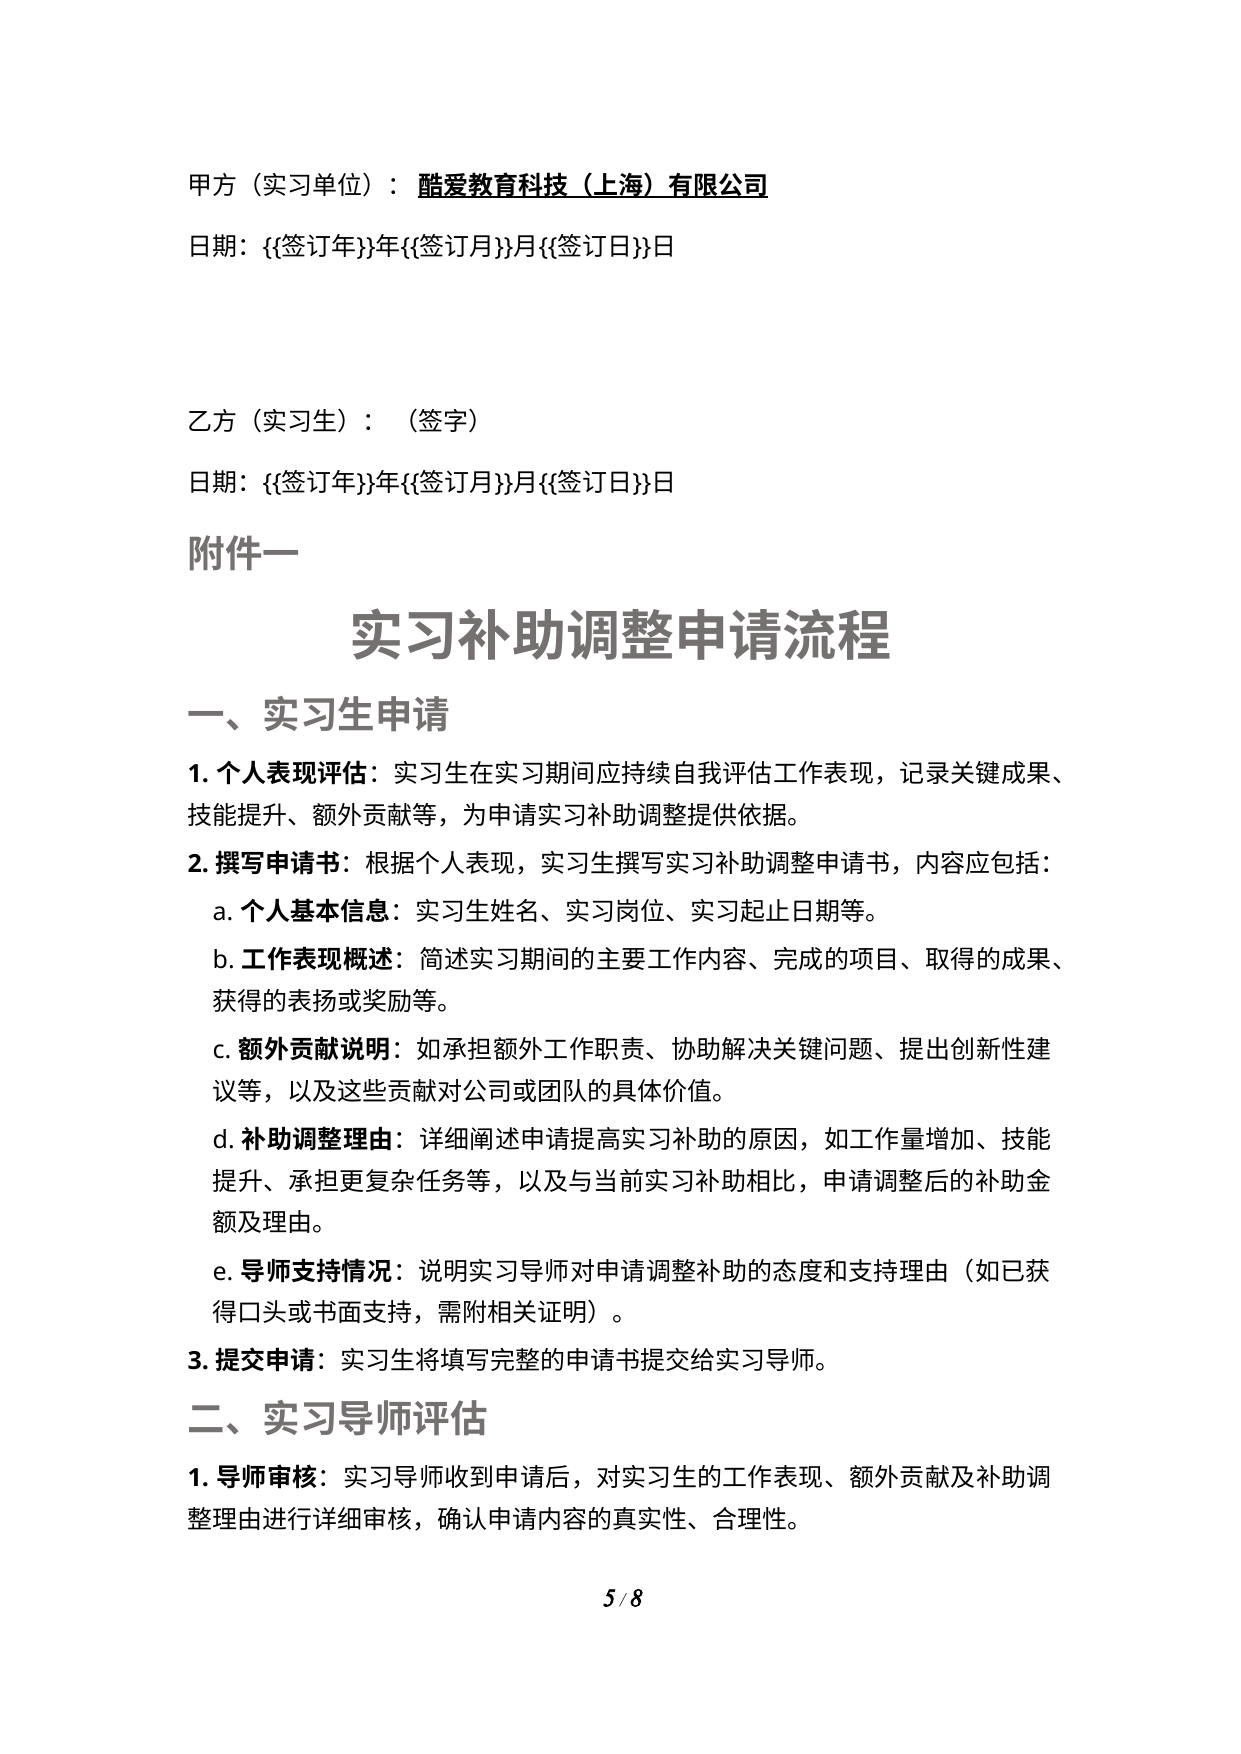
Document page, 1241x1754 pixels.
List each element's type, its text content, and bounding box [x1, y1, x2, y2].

text d. 补助调整理由：详细阐述申请提高实习补助的原因，如工作量增加、技能提升、承担更复杂任务等，以及与当前实习补助相比，申请调整后的补助金额及理由。 [212, 1119, 1053, 1239]
subtitle 实习补助调整申请流程 [187, 592, 1053, 671]
text 2. 撰写申请书：根据个人表现，实习生撰写实习补助调整申请书，内容应包括： [187, 844, 1053, 880]
subtitle 二、实习导师评估 [187, 1389, 1053, 1443]
text 日期：{{签订年}}年{{签订月}}月{{签订日}}日 [187, 463, 1053, 499]
text 1. 导师审核：实习导师收到申请后，对实习生的工作表现、额外贡献及补助调整理由进行详细审核，确认申请内容的真实性、合理性。 [187, 1458, 1053, 1536]
text 1. 个人表现评估：实习生在实习期间应持续自我评估工作表现，记录关键成果、技能提升、额外贡献等，为申请实习补助调整提供依据。 [187, 754, 1053, 832]
text 3. 提交申请：实习生将填写完整的申请书提交给实习导师。 [187, 1341, 1053, 1377]
text a. 个人基本信息：实习生姓名、实习岗位、实习起止日期等。 [212, 892, 1053, 928]
subtitle 一、实习生申请 [187, 685, 1053, 739]
text 甲方（实习单位）： 酷爱教育科技（上海）有限公司 [187, 165, 1053, 201]
text 乙方（实习生）： （签字） [187, 402, 1053, 438]
subtitle 附件一 [187, 523, 1053, 578]
text b. 工作表现概述：简述实习期间的主要工作内容、完成的项目、取得的成果、获得的表扬或奖励等。 [212, 940, 1053, 1018]
text c. 额外贡献说明：如承担额外工作职责、协助解决关键问题、提出创新性建议等，以及这些贡献对公司或团队的具体价值。 [212, 1030, 1053, 1108]
text 日期：{{签订年}}年{{签订月}}月{{签订日}}日 [187, 226, 1053, 262]
text e. 导师支持情况：说明实习导师对申请调整补助的态度和支持理由（如已获得口头或书面支持，需附相关证明）。 [212, 1251, 1053, 1329]
